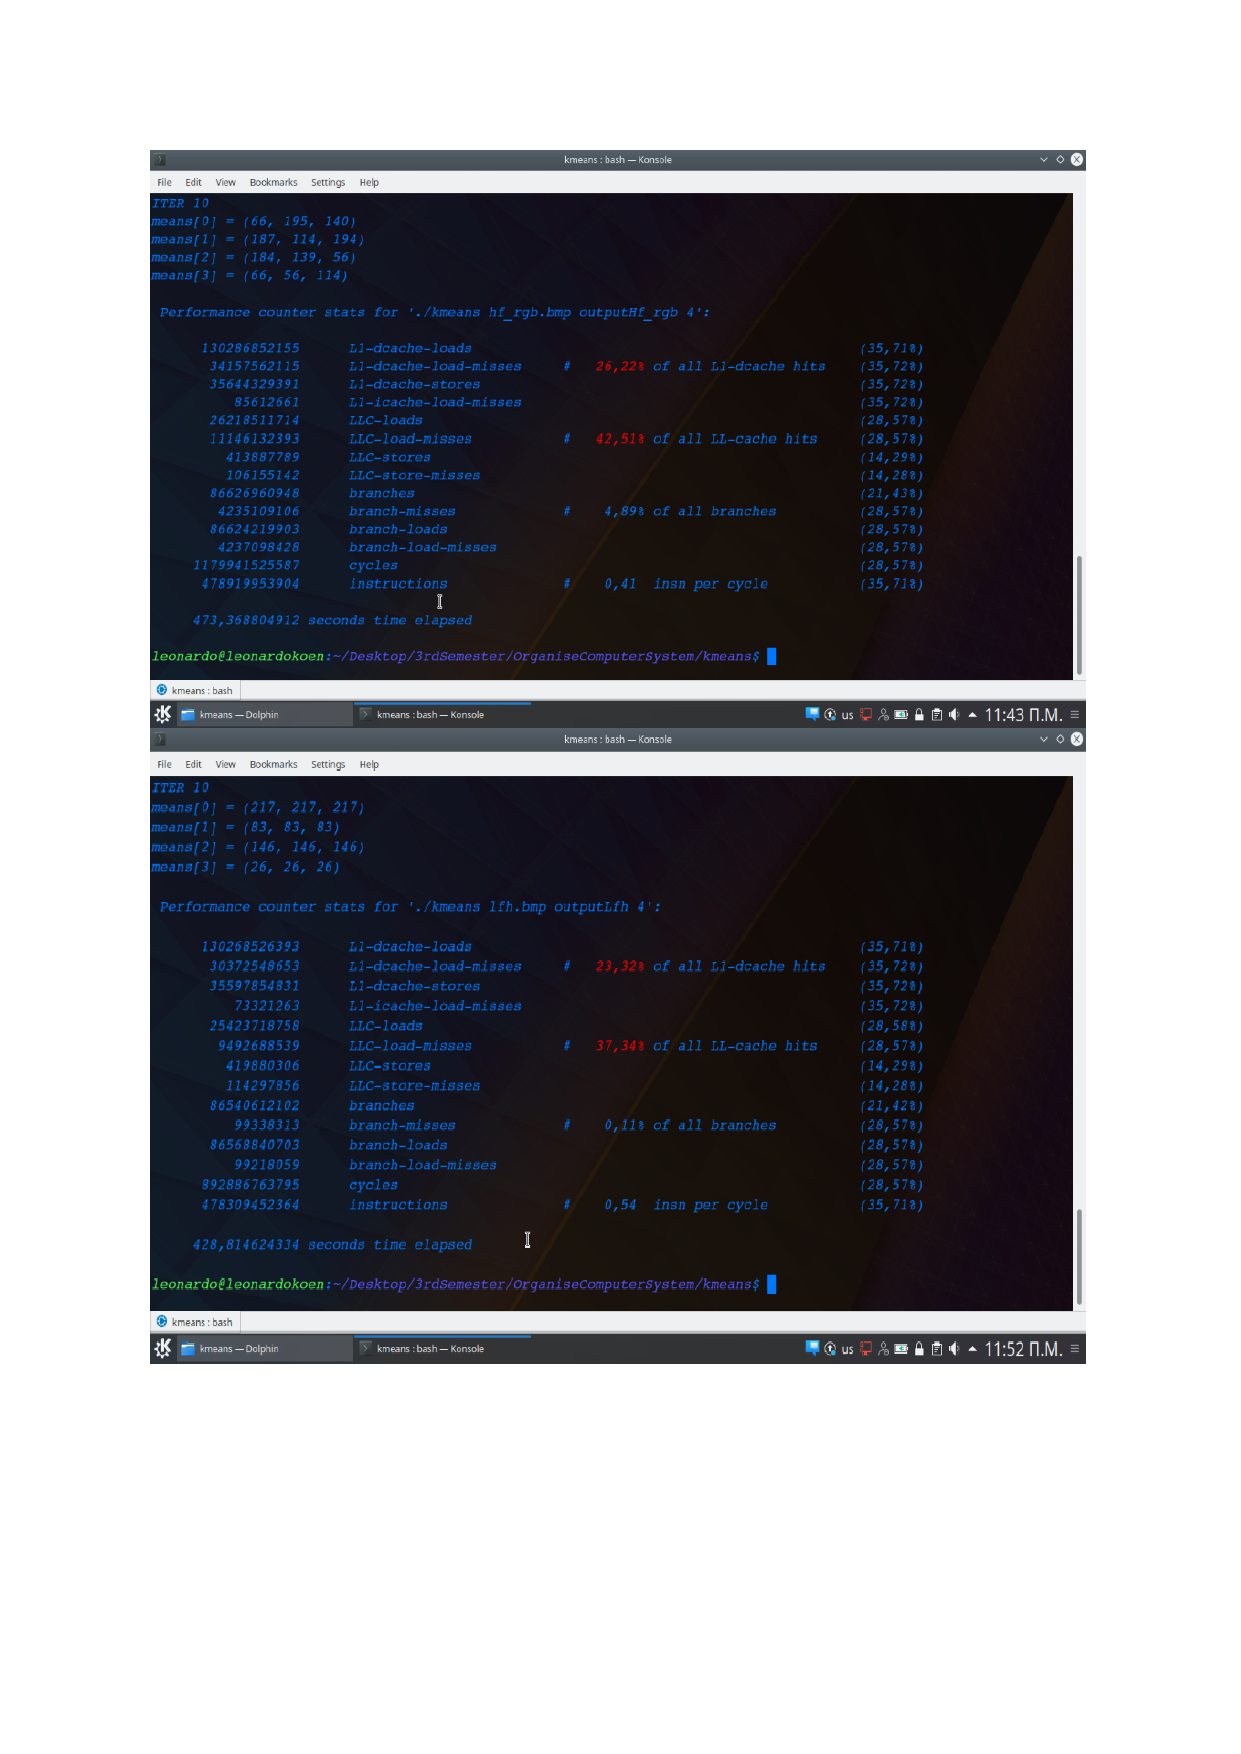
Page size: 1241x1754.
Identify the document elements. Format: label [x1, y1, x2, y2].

picture [150, 150, 1086, 1364]
